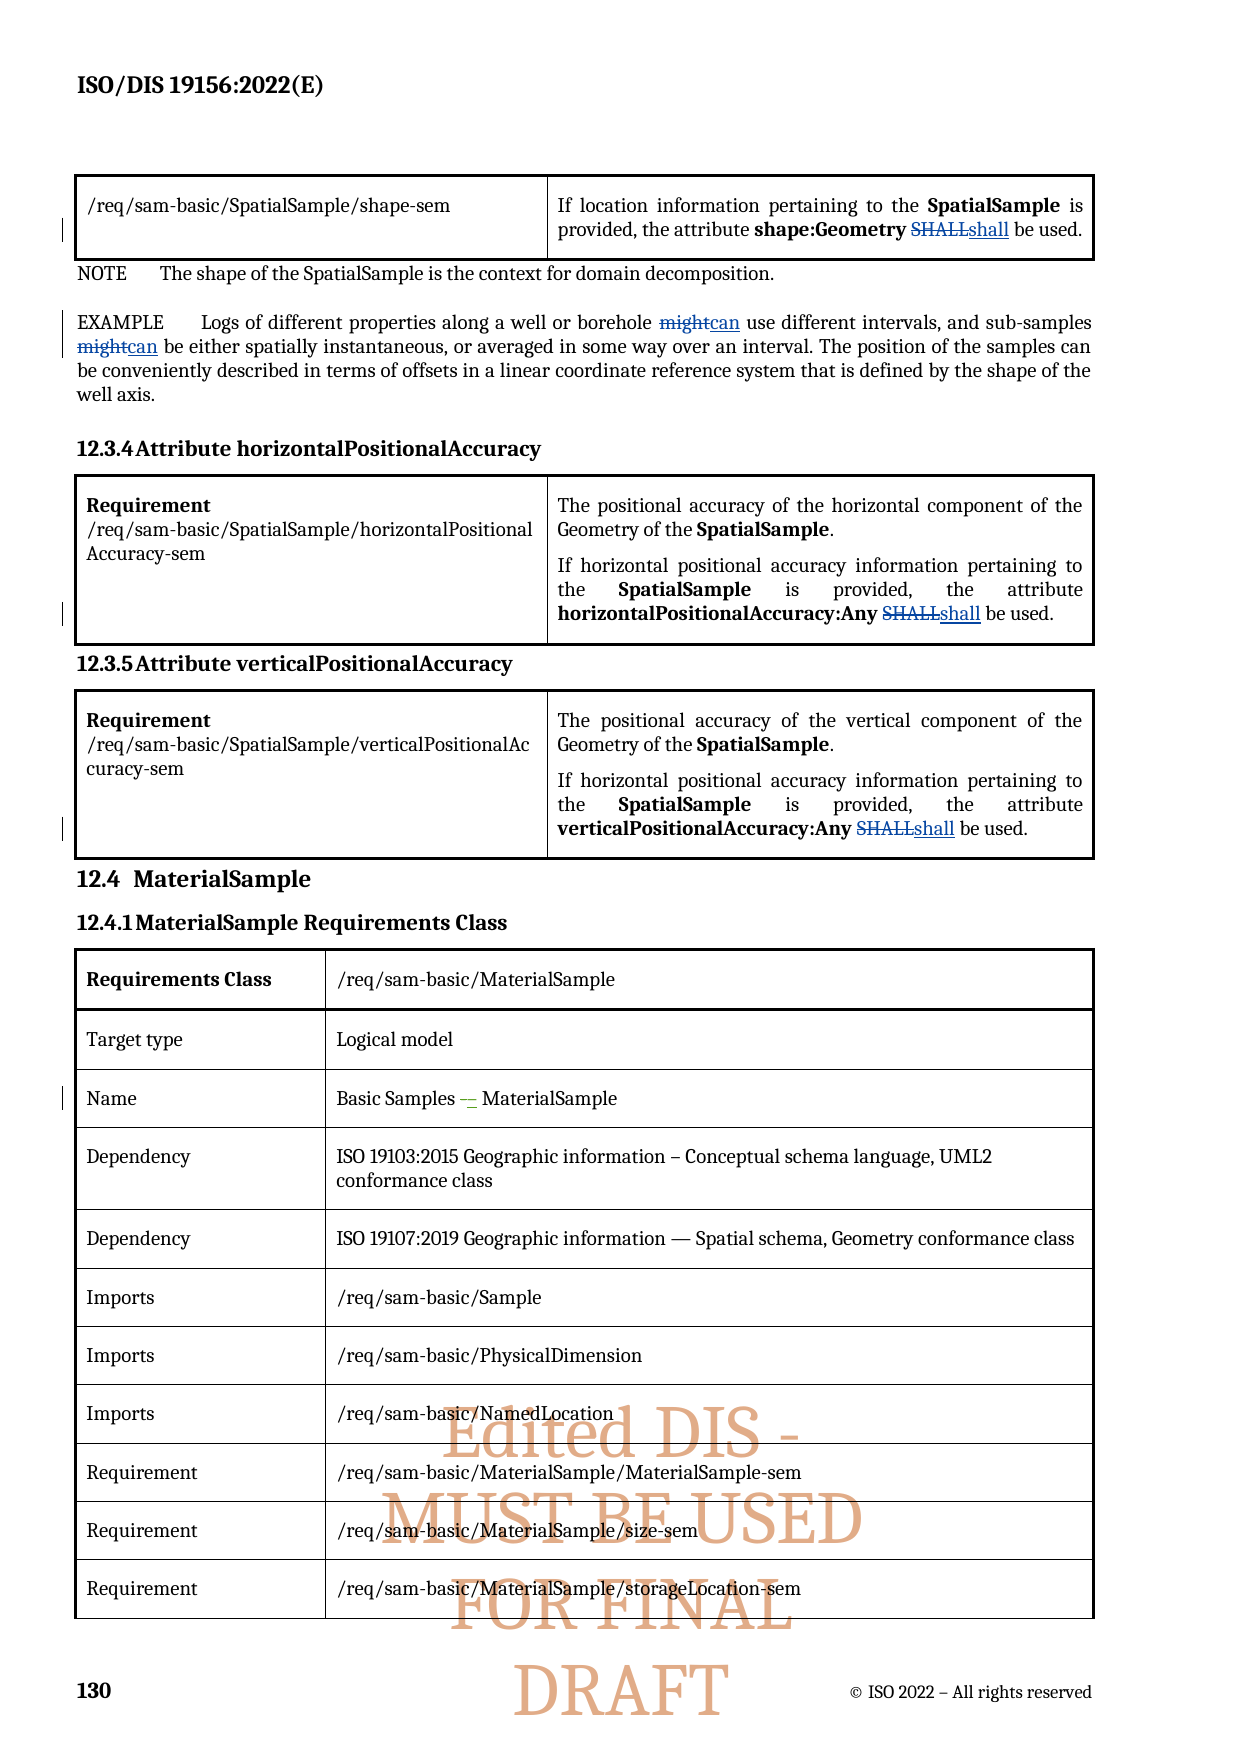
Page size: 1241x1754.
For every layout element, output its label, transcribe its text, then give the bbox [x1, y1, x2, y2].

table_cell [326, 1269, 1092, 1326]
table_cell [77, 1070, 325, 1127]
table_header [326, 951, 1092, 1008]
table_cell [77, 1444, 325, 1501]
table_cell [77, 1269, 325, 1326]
subtitle Attribute verticalPositionalAccuracy [77, 652, 1092, 676]
text NOTE The shape of the SpatialSample is the context for domain decomposition. [77, 261, 1092, 285]
subtitle MaterialSample [77, 867, 1092, 893]
subtitle Attribute horizontalPositionalAccuracy [77, 437, 1092, 461]
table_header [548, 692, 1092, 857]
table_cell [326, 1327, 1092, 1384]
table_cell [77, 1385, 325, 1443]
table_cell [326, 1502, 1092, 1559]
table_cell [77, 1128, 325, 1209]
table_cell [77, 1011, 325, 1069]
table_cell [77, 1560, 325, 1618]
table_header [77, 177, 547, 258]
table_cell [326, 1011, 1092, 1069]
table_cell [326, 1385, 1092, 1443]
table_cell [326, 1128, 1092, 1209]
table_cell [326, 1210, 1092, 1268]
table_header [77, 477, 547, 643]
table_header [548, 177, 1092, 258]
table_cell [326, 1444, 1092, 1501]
text EXAMPLE Logs of different properties along a well or borehole use different intervals, and sub-samples be either spatially instantaneous, or averaged in some way over an interval. The position of the samples can be conveniently described in terms of offsets in a linear coordinate reference system that is defined by the shape of the well axis. [77, 310, 1092, 406]
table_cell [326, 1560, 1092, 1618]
subtitle MaterialSample Requirements Class [77, 911, 1092, 935]
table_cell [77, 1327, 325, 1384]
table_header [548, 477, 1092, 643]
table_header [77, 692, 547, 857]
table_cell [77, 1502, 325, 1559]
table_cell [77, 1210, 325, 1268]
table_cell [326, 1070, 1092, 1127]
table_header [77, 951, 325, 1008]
